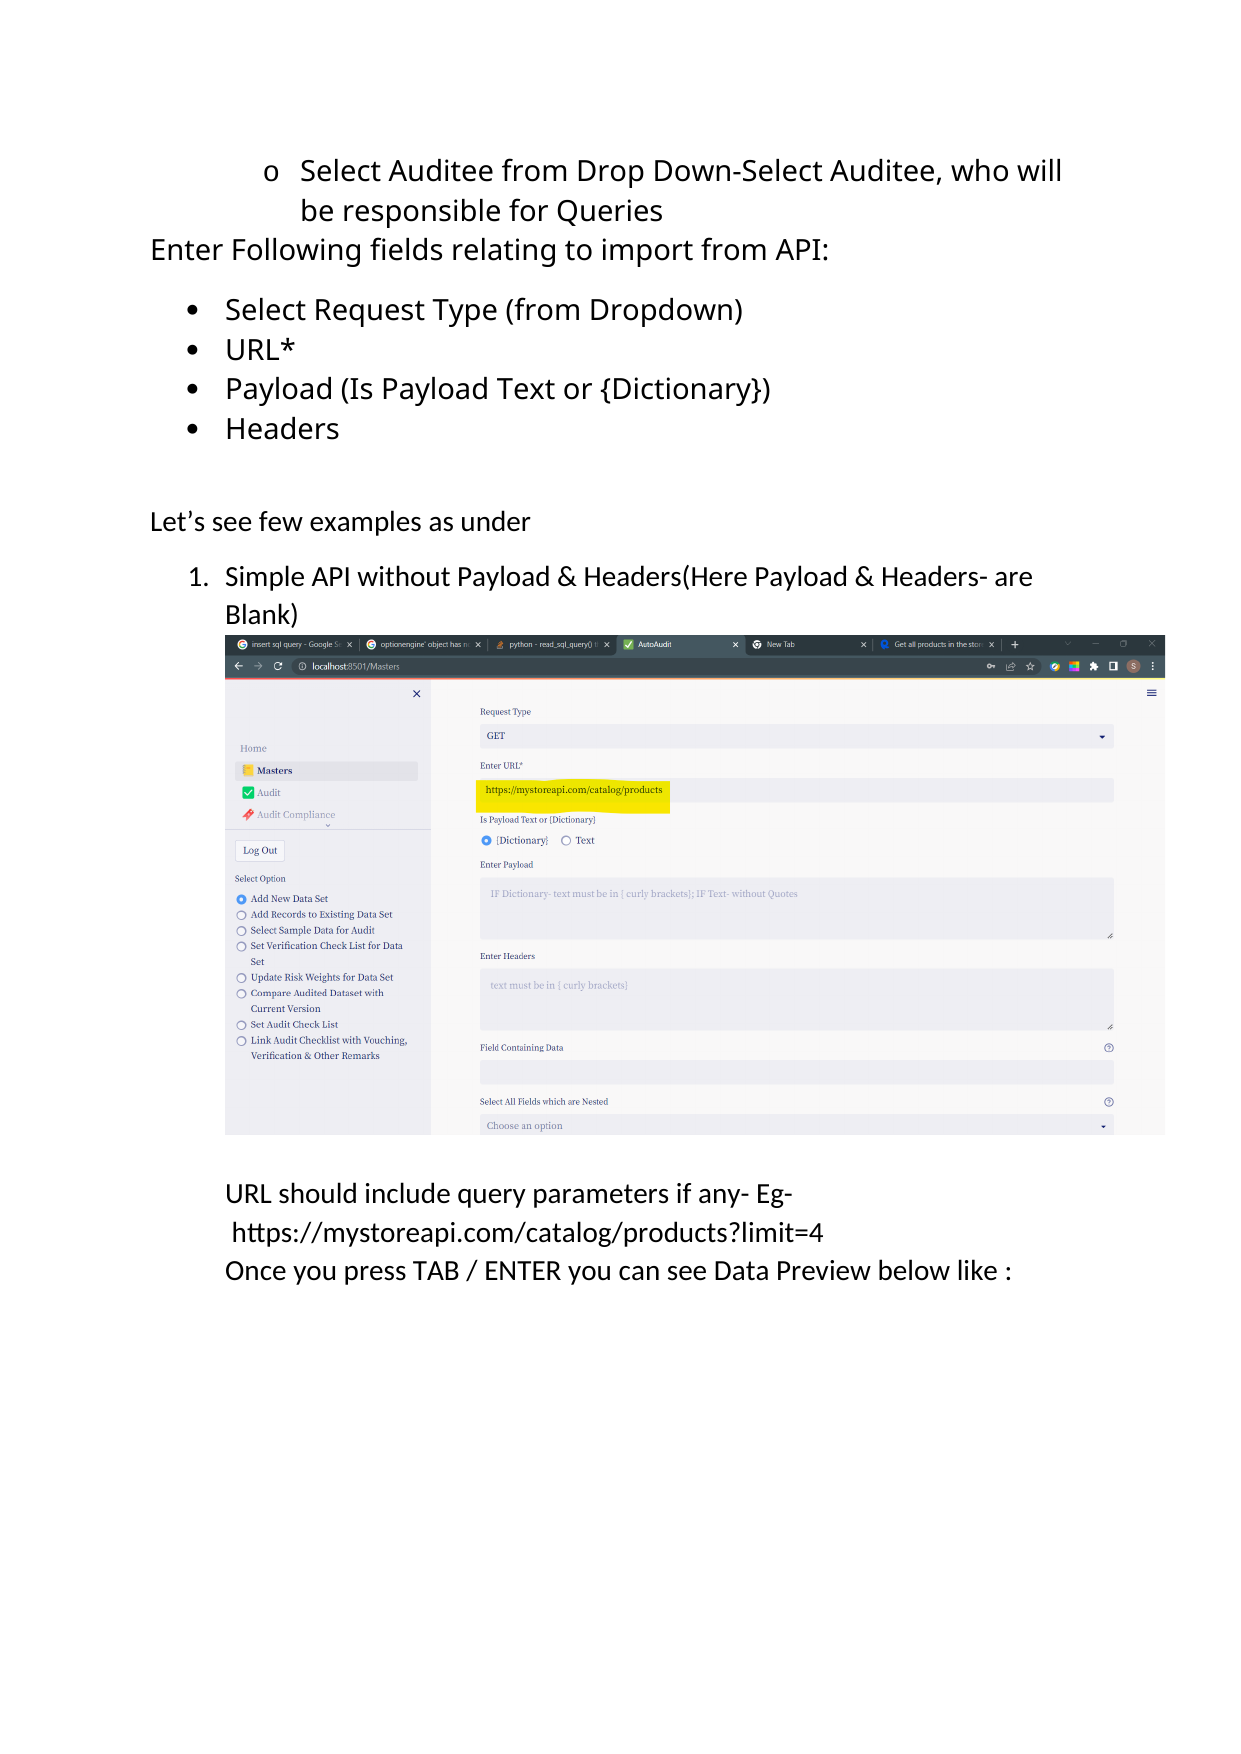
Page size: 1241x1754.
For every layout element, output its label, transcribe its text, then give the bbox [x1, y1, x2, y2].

list URL should include query parameters if any- Eg- [225, 1176, 1090, 1211]
list Payload (Is Payload Text or {Dictionary}) [187, 368, 1090, 408]
list Select Auditee from Drop Down-Select Auditee, who will be responsible for Queries [262, 150, 1090, 229]
list Once you press TAB / ENTER you can see Data Preview below like : [225, 1252, 1090, 1288]
list https://mystoreapi.com/catalog/products?limit=4 [225, 1214, 1090, 1250]
list Headers [187, 408, 1090, 448]
text Enter Following fields relating to import from API: [150, 229, 1090, 269]
list Select Request Type (from Dropdown) [187, 289, 1090, 329]
picture [225, 635, 1166, 1135]
list Simple API without Payload & Headers(Here Payload & Headers- are Blank) [187, 558, 1090, 632]
text Let’s see few examples as under [150, 503, 1090, 538]
list URL* [187, 329, 1090, 368]
